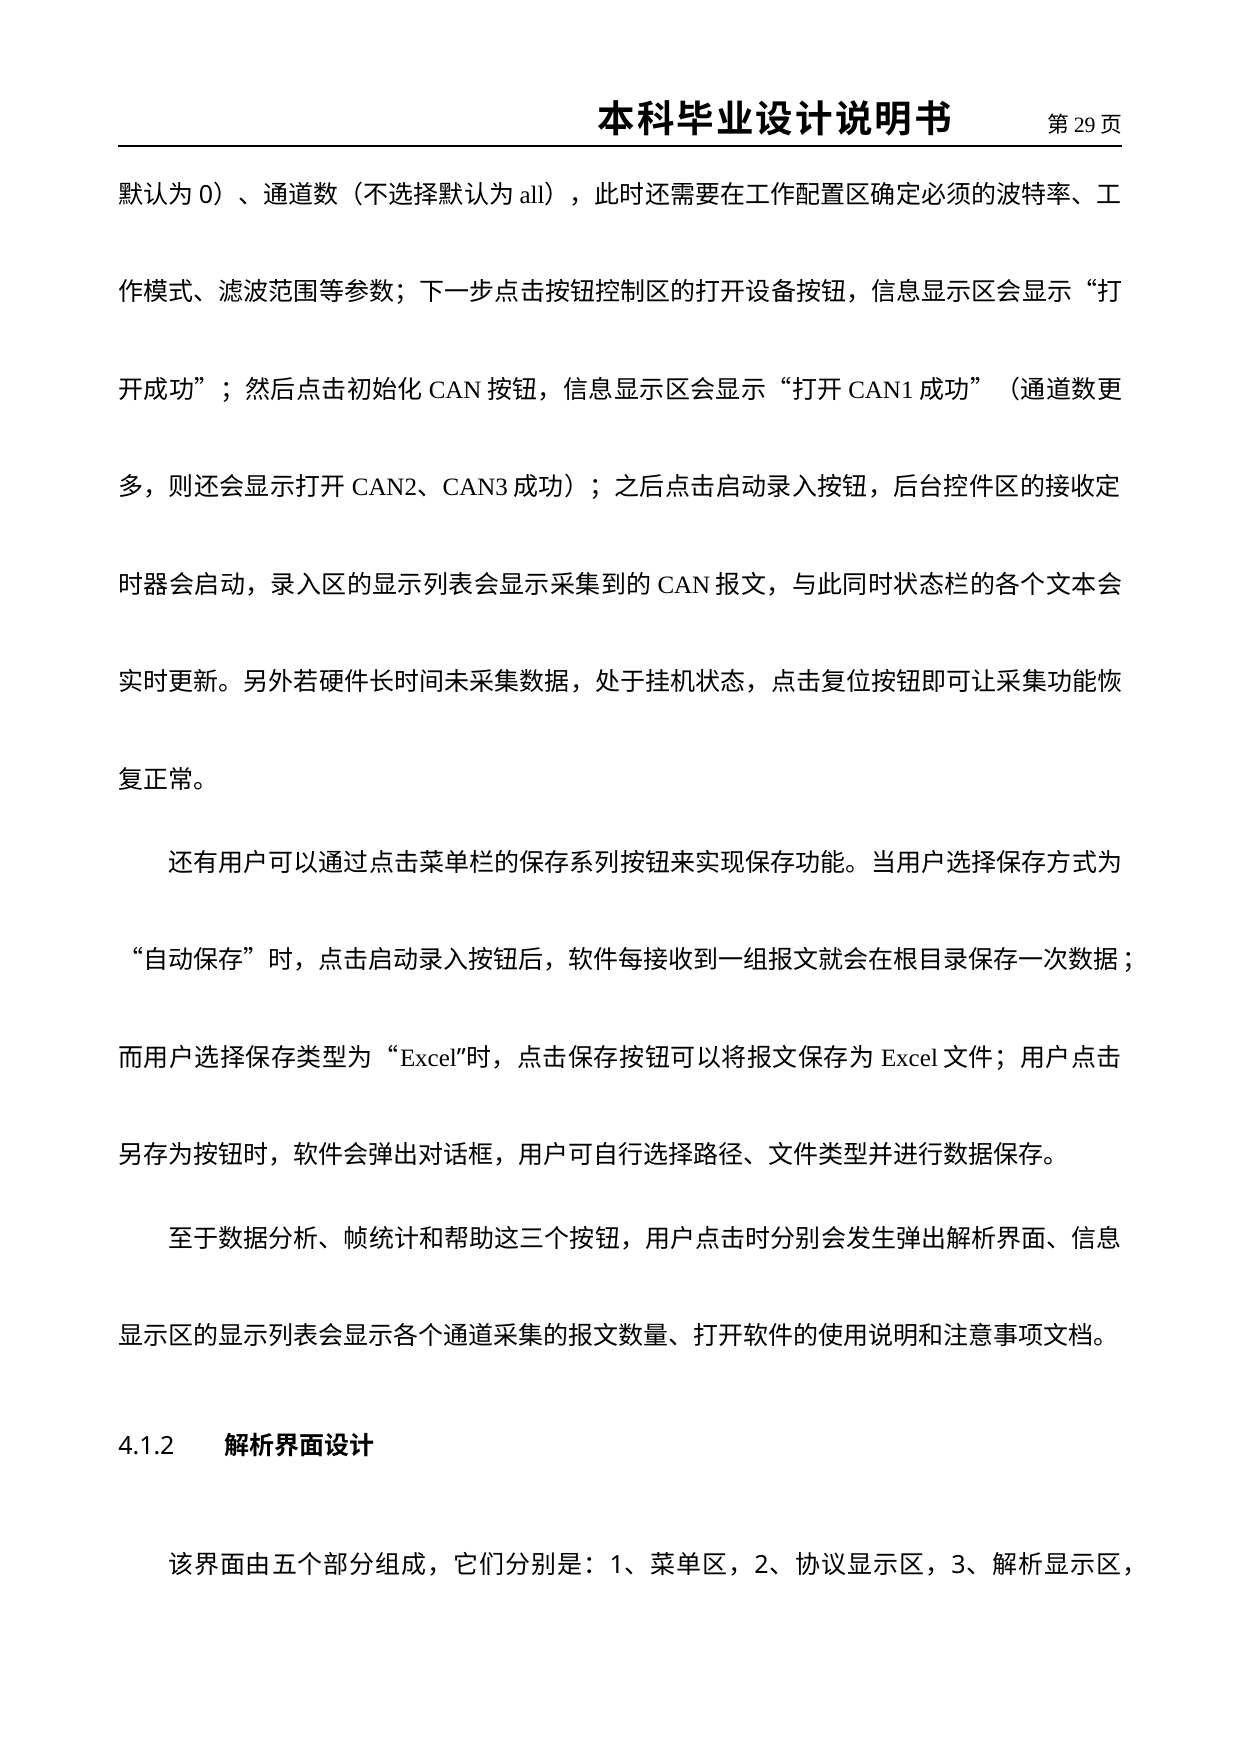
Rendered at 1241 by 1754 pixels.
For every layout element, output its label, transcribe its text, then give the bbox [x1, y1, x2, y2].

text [118, 1530, 1122, 1595]
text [118, 160, 1122, 810]
text 还有用户可以通过点击菜单栏的保存系列按钮来实现保存功能。当用户选择保存方式为“自动保存”时，点击启动录入按钮后，软件每接收到一组报文就会在根目录保存一次数据；而用户选择保存类型为“Excel”时，点击保存按钮可以将报文保存为Excel文件；用户点击另存为按钮时，软件会弹出对话框，用户可自行选择路径、文件类型并进行数据保存。 [118, 828, 1122, 1186]
text 至于数据分析、帧统计和帮助这三个按钮，用户点击时分别会发生弹出解析界面、信息显示区的显示列表会显示各个通道采集的报文数量、打开软件的使用说明和注意事项文档。 [118, 1204, 1122, 1366]
text 解析界面设计 [118, 1411, 1122, 1476]
